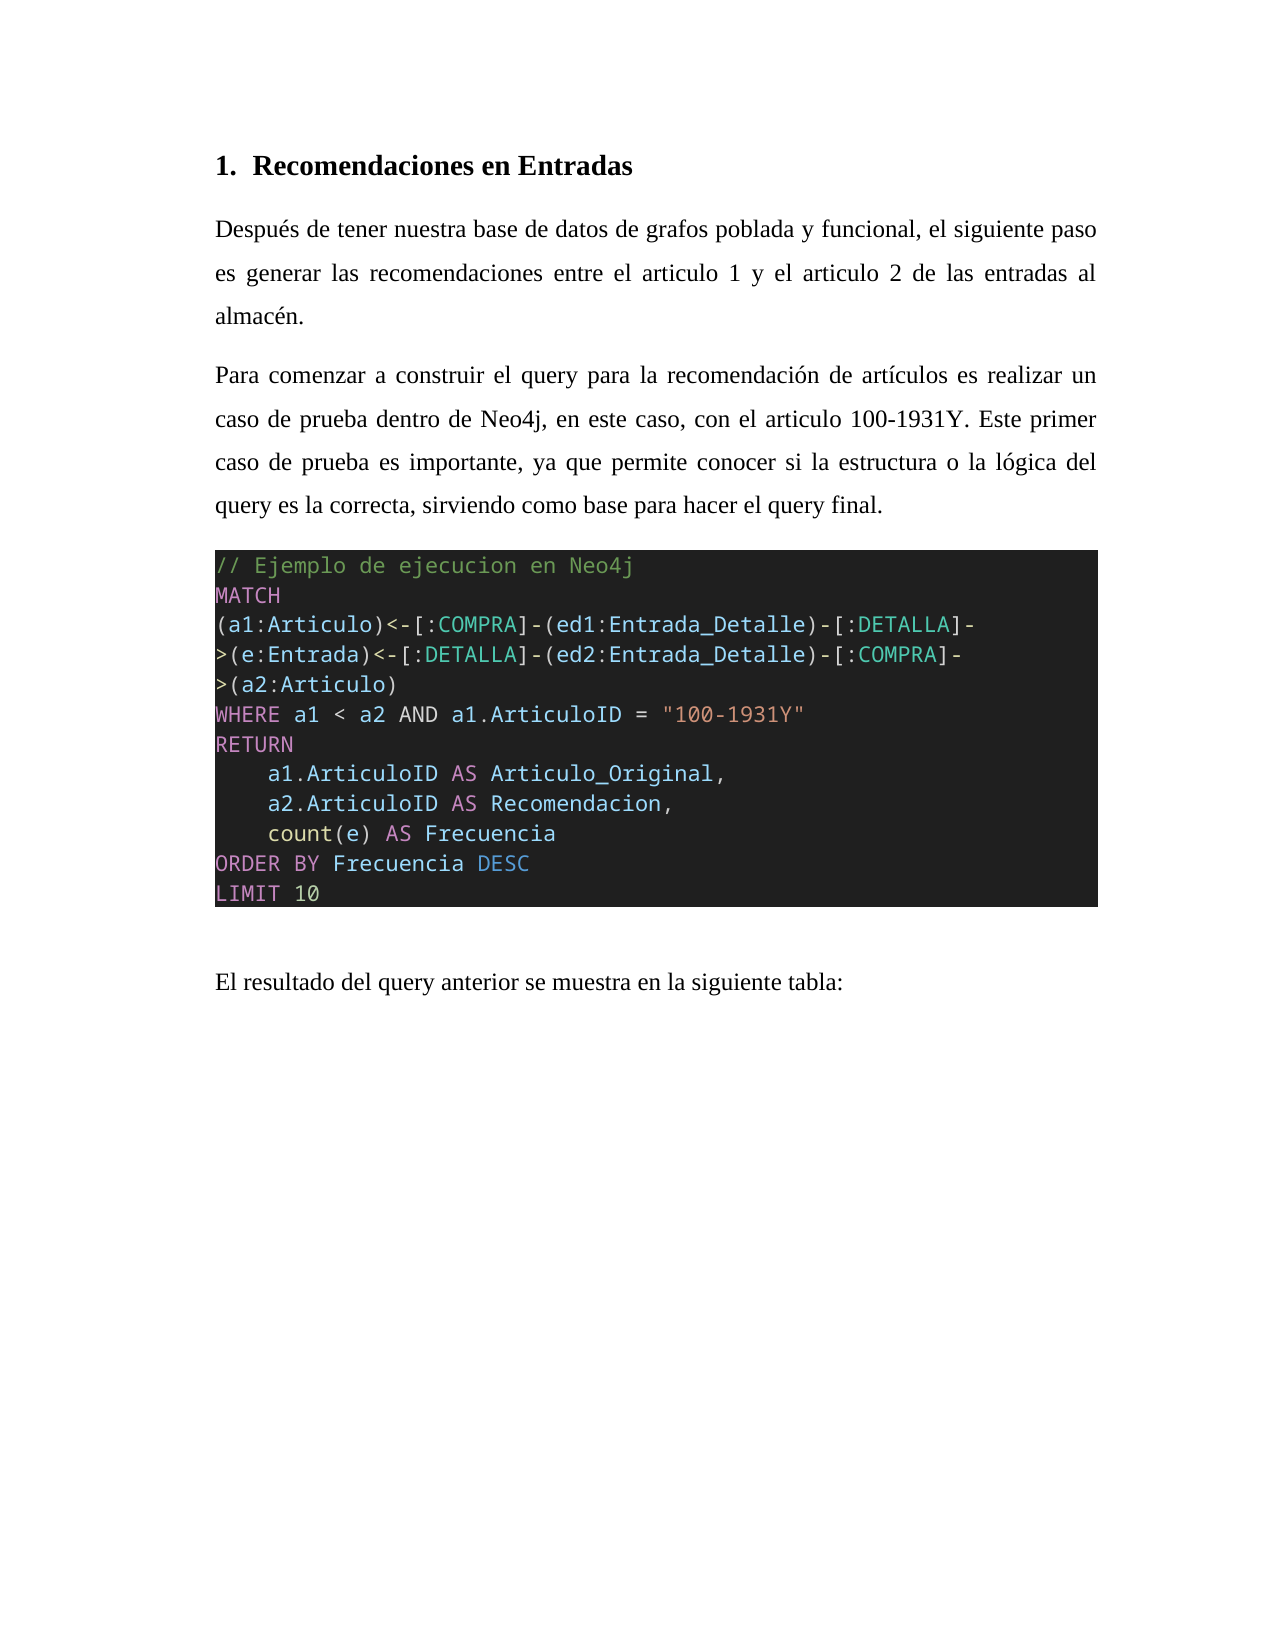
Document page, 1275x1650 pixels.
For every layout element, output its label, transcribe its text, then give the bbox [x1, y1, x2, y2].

text count(e) AS Frecuencia [215, 818, 1098, 848]
text MATCH [215, 579, 1098, 609]
text ORDER BY Frecuencia DESC [215, 848, 1098, 877]
text El resultado del query anterior se muestra en la siguiente tabla: [215, 967, 1098, 996]
text LIMIT 10 [215, 877, 1098, 907]
text // Ejemplo de ejecucion en Neo4j [215, 550, 1098, 579]
text RETURN [215, 728, 1098, 758]
text a1.ArticuloID AS Articulo_Original, [215, 758, 1098, 788]
list Recomendaciones en Entradas [215, 148, 1098, 181]
text a2.ArticuloID AS Recomendacion, [215, 788, 1098, 818]
text Para comenzar a construir el query para la recomendación de artículos es realizar un caso de prueba dentro de Neo4j, en este caso, con el articulo 100-1931Y. Este primer caso de prueba es importante, ya que permite conocer si la estructura o la lógica del query es la correcta, sirviendo como base para hacer el query final. [215, 361, 1098, 519]
text (a1:Articulo)<-[:COMPRA]-(ed1:Entrada_Detalle)-[:DETALLA]->(e:Entrada)<-[:DETALLA]-(ed2:Entrada_Detalle)-[:COMPRA]->(a2:Articulo) [215, 609, 1098, 699]
text Después de tener nuestra base de datos de grafos poblada y funcional, el siguiente paso es generar las recomendaciones entre el articulo 1 y el articulo 2 de las entradas al almacén. [215, 214, 1098, 329]
text WHERE a1 < a2 AND a1.ArticuloID = "100-1931Y" [215, 699, 1098, 728]
